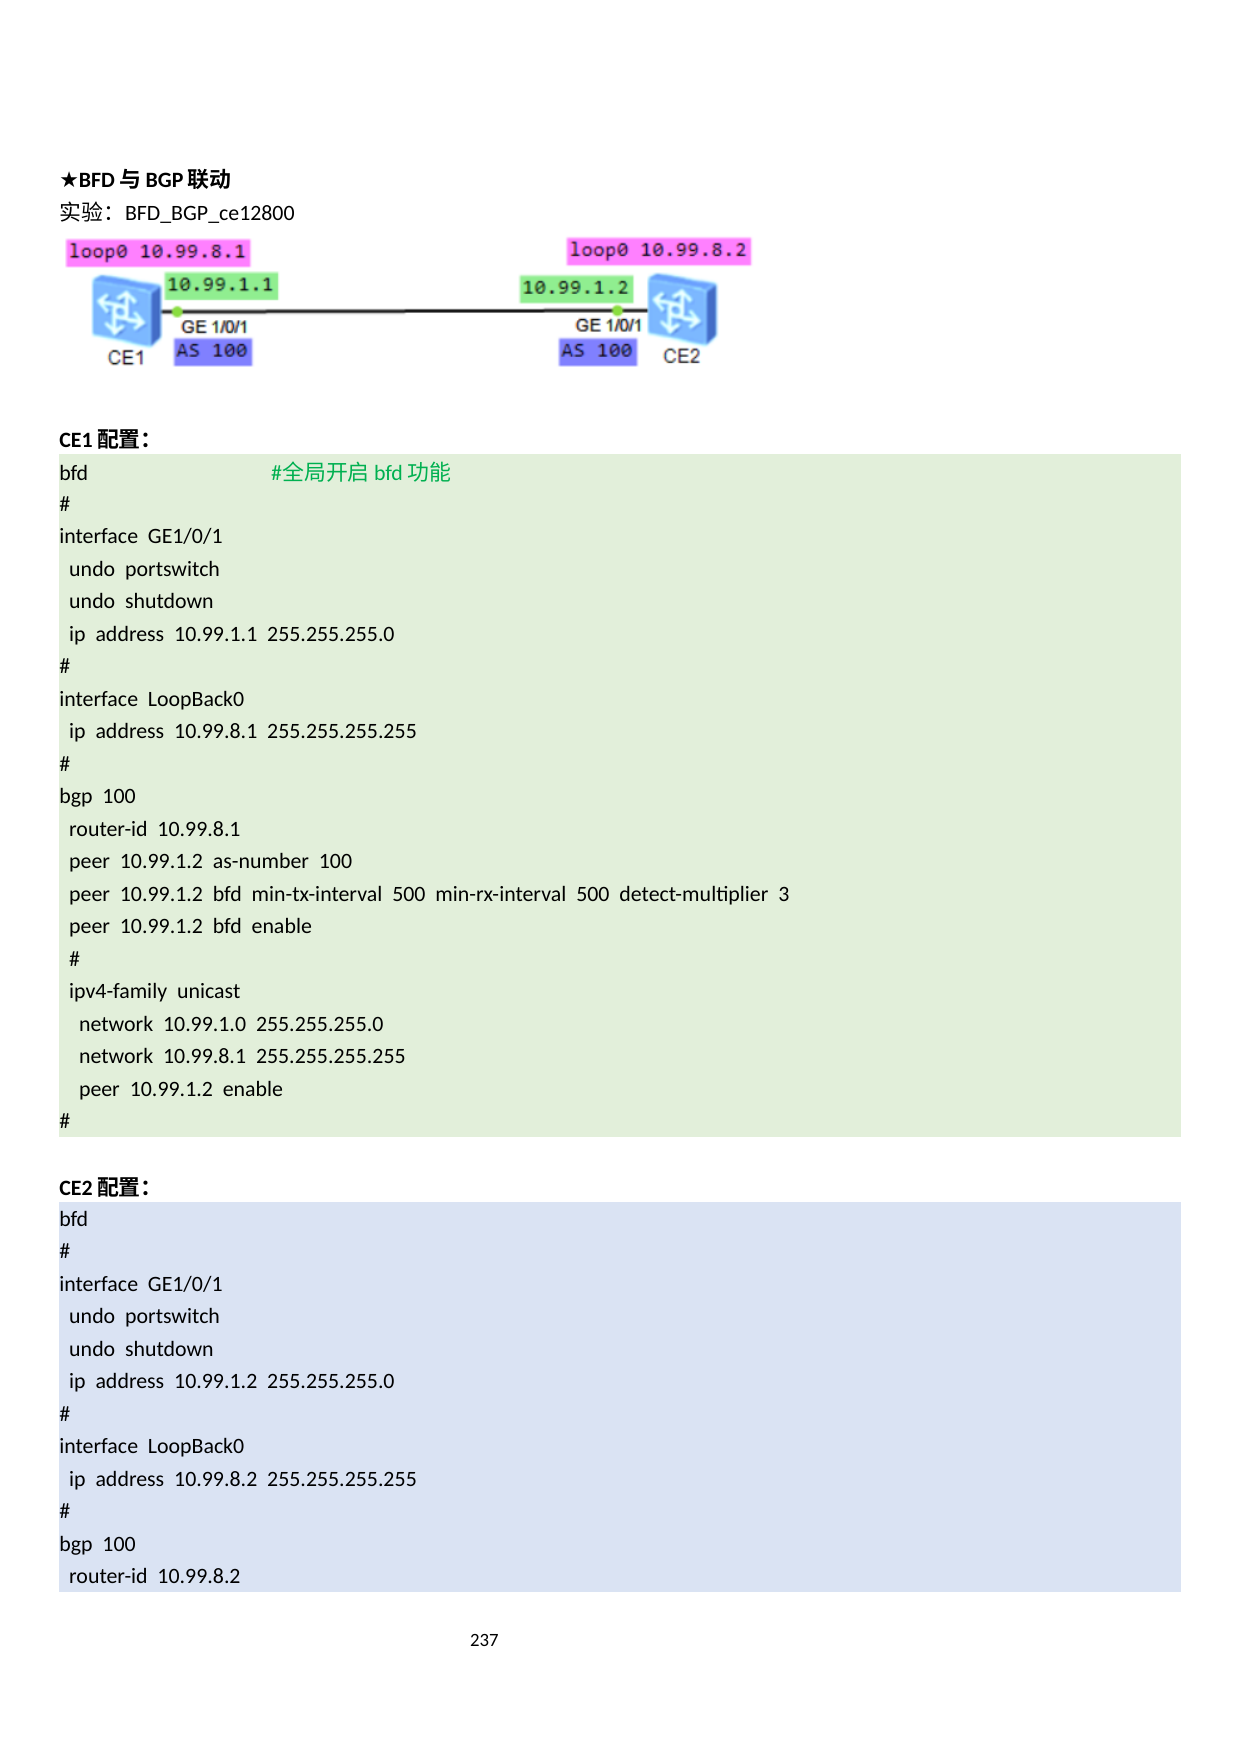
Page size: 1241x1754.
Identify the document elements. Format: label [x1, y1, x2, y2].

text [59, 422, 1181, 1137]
picture [59, 227, 759, 377]
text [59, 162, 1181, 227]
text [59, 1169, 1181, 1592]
